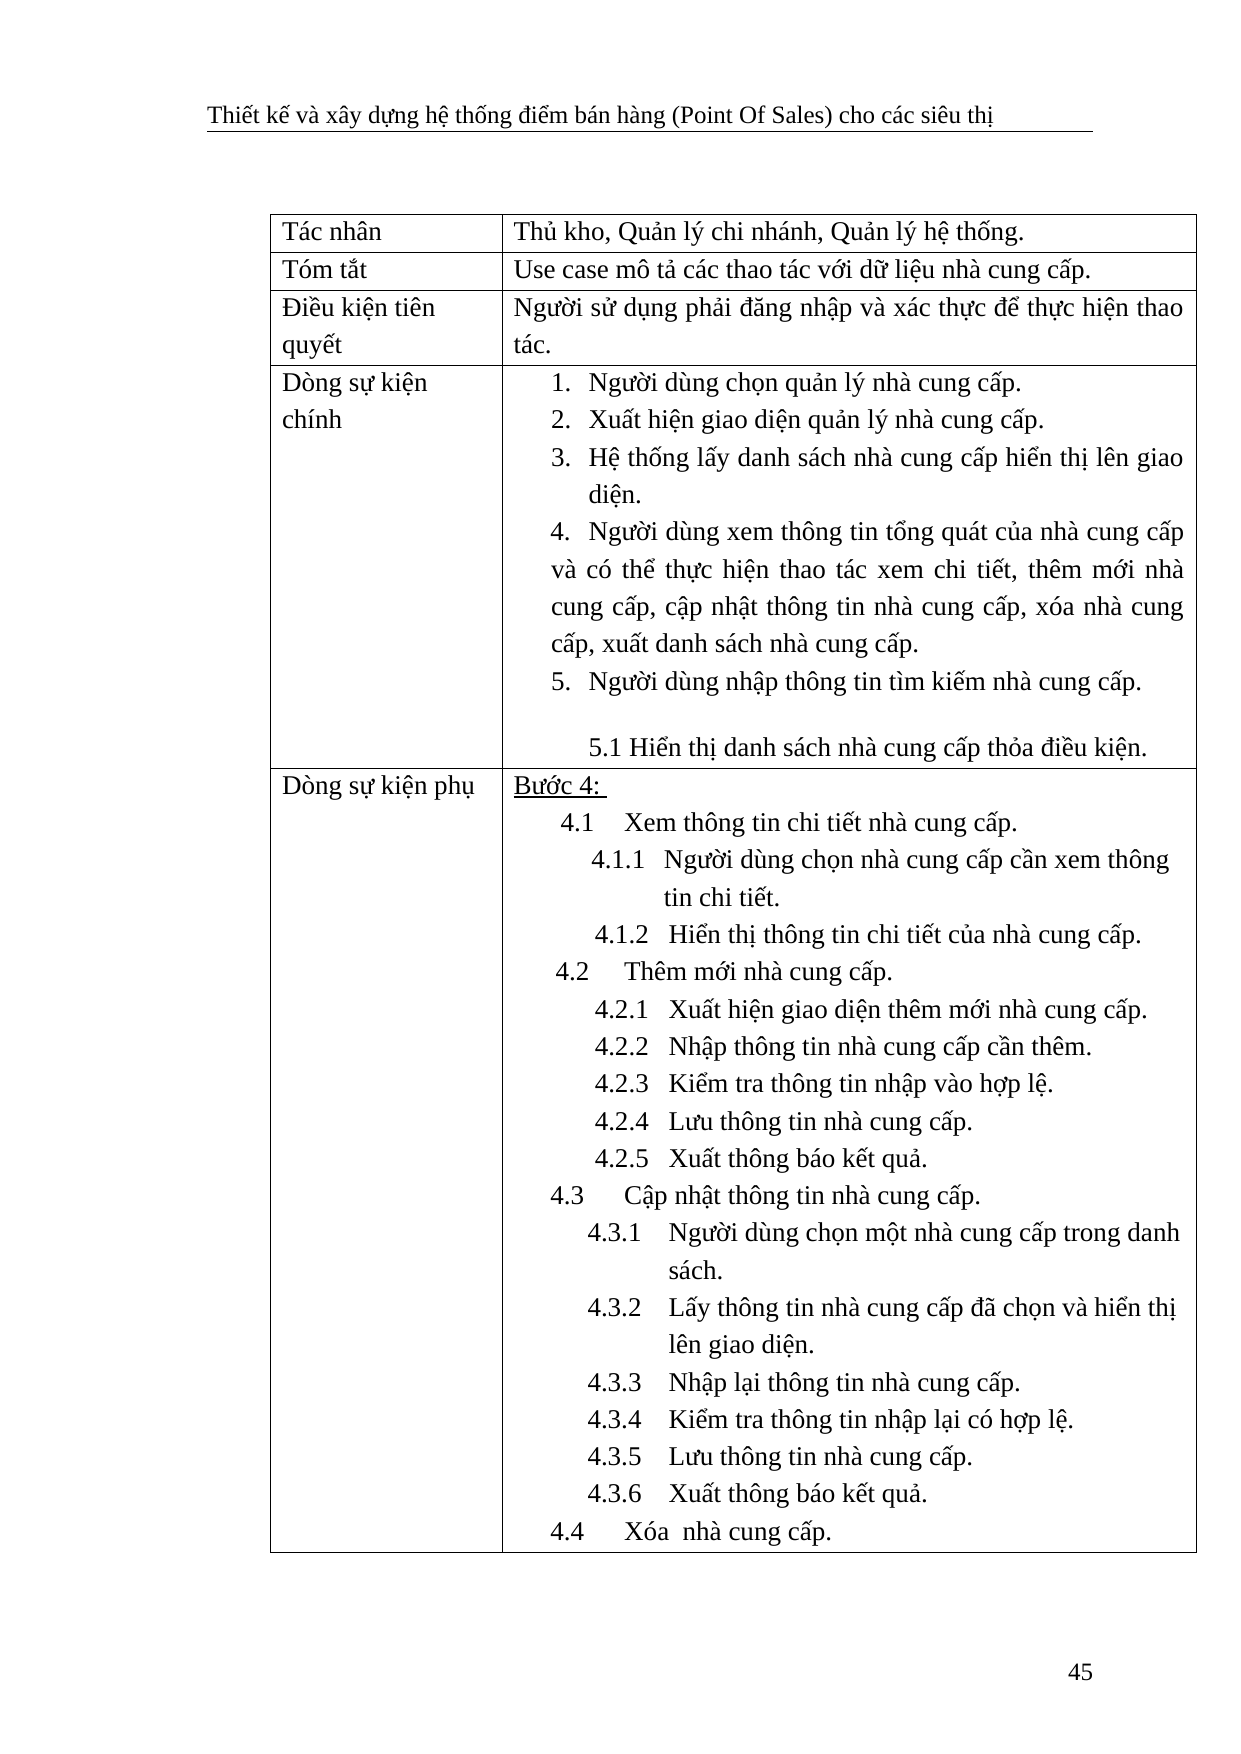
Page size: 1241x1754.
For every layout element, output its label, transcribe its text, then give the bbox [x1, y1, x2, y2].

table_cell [503, 769, 1196, 1552]
table_cell Điều kiện tiên quyết [271, 291, 502, 365]
table_cell Tóm tắt [271, 253, 502, 290]
table_header Thủ kho, Quản lý chi nhánh, Quản lý hệ thống. [503, 215, 1196, 252]
table_cell Người sử dụng phải đăng nhập và xác thực để thực hiện thao tác. [503, 291, 1196, 365]
table_cell Use case mô tả các thao tác với dữ liệu nhà cung cấp. [503, 253, 1196, 290]
table_cell Dòng sự kiện chính [271, 366, 502, 768]
table_header Tác nhân [271, 215, 502, 252]
table_cell Dòng sự kiện phụ [271, 769, 502, 1552]
table_cell Người dùng chọn quản lý nhà cung cấp. Xuất hiện giao diện quản lý nhà cung cấp. Hệ thống lấy danh sách nhà cung cấp hiển thị lên giao diện. Người dùng xem thông tin tổng quát của nhà cung cấp và có thể thực hiện thao tác xem chi tiết, thêm mới nhà cung cấp, cập nhật thông tin nhà cung cấp, xóa nhà cung cấp, xuất danh sách nhà cung cấp. Người dùng nhập thông tin tìm kiếm nhà cung cấp. 5.1 Hiển thị danh sách nhà cung cấp thỏa điều kiện. [503, 366, 1196, 768]
